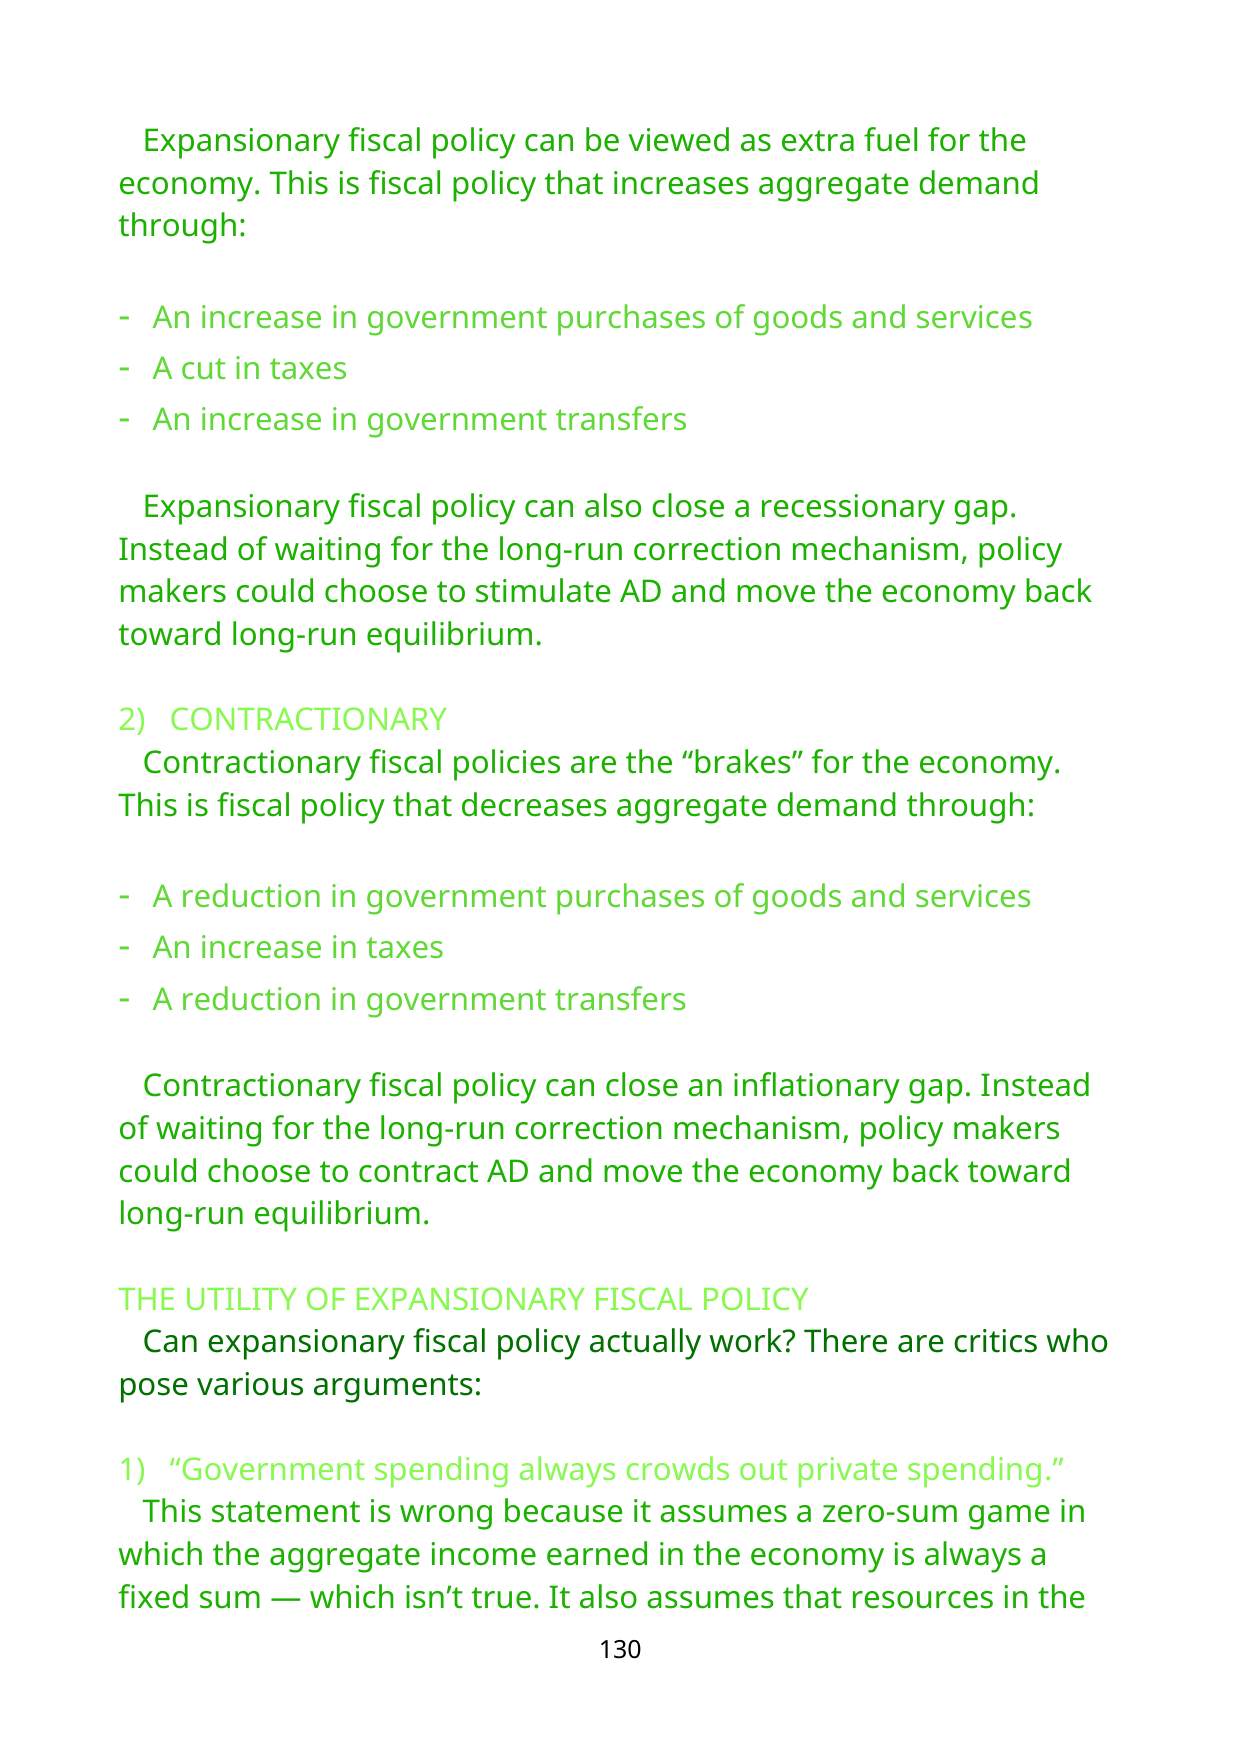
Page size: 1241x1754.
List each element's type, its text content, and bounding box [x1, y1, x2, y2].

text Expansionary fiscal policy can also close a recessionary gap. Instead of waiting for the long-run correction mechanism, policy makers could choose to stimulate AD and move the economy back toward long-run equilibrium. [118, 484, 1122, 655]
text Can expansionary fiscal policy actually work? There are critics who pose various arguments: [118, 1319, 1122, 1404]
text Contractionary fiscal policy can close an inflationary gap. Instead of waiting for the long-run correction mechanism, policy makers could choose to contract AD and move the economy back toward long-run equilibrium. [118, 1063, 1122, 1234]
list “Government spending always crowds out private spending.” [118, 1447, 1122, 1489]
list A cut in taxes [118, 339, 1122, 391]
list An increase in government purchases of goods and services [118, 288, 1122, 339]
list An increase in taxes [118, 919, 1122, 970]
list A reduction in government transfers [118, 970, 1122, 1021]
list CONTRACTIONARY [118, 697, 1122, 740]
list An increase in government transfers [118, 391, 1122, 442]
list A reduction in government purchases of goods and services [118, 868, 1122, 919]
text Expansionary fiscal policy can be viewed as extra fuel for the economy. This is fiscal policy that increases aggregate demand through: [118, 118, 1122, 246]
text Contractionary fiscal policies are the “brakes” for the economy. This is fiscal policy that decreases aggregate demand through: [118, 740, 1122, 825]
text THE UTILITY OF EXPANSIONARY FISCAL POLICY [118, 1276, 1122, 1319]
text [118, 1489, 1122, 1617]
